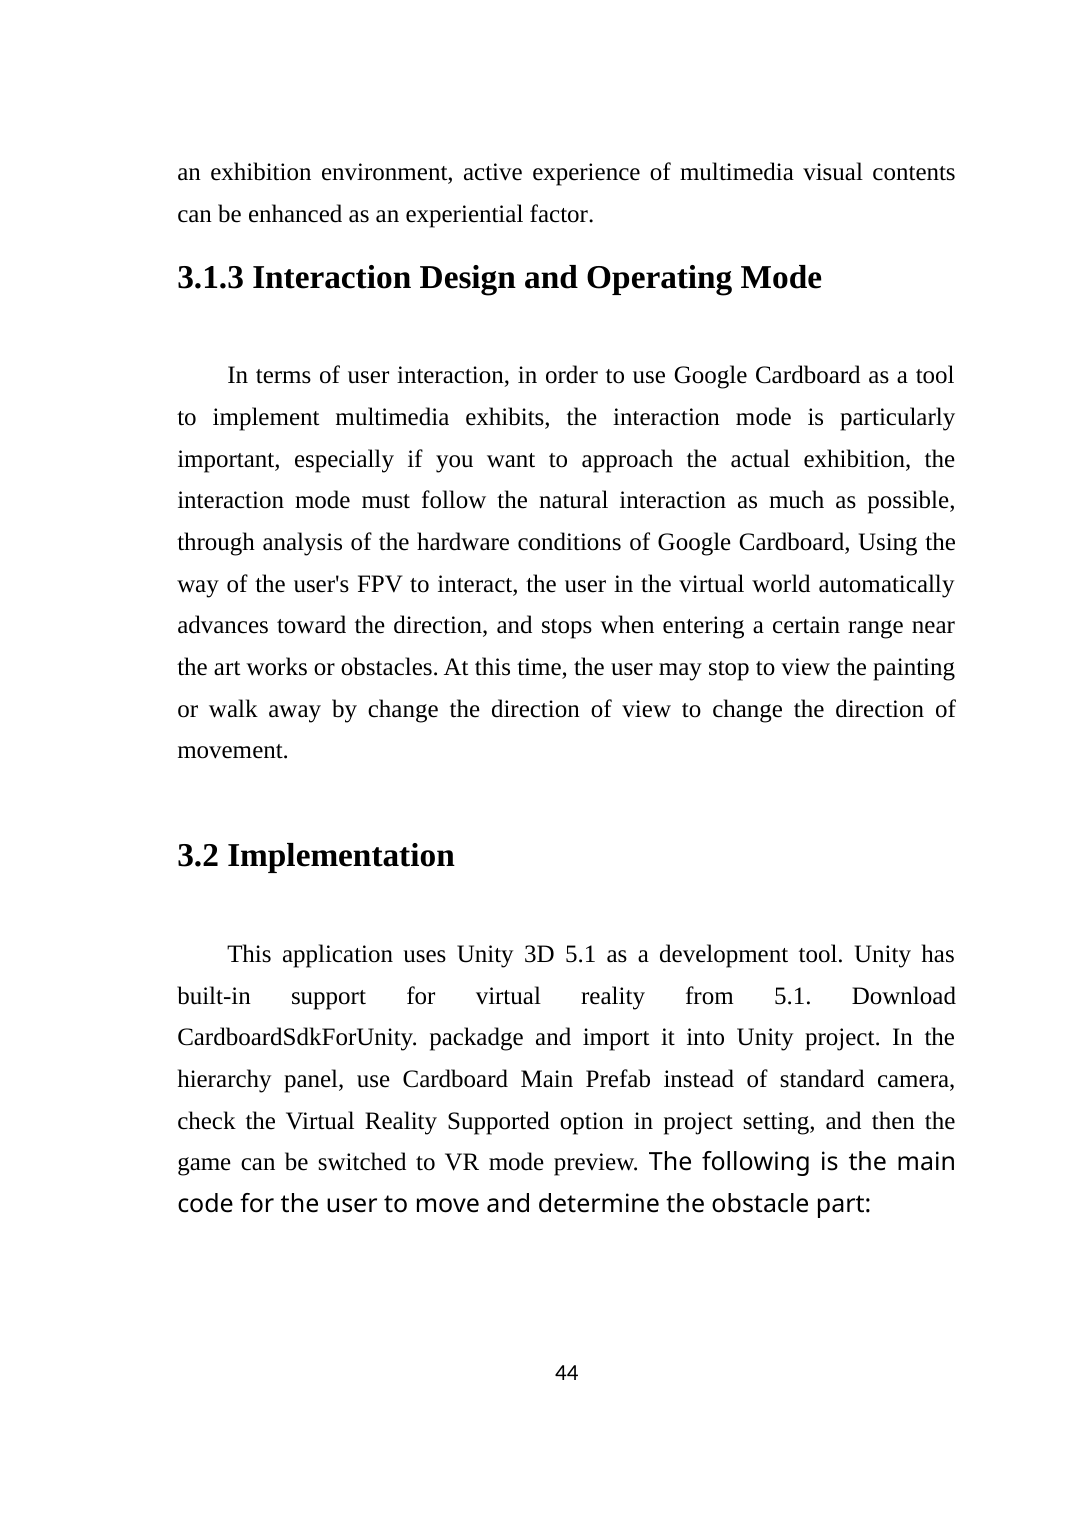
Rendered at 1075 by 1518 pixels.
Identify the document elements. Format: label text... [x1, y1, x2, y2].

text In terms of user interaction, in order to use Google Cardboard as a tool to implement multimedia exhibits, the interaction mode is particularly important, especially if you want to approach the actual exhibition, the interaction mode must follow the natural interaction as much as possible, through analysis of the hardware conditions of Google Cardboard, Using the way of the user's FPV to interact, the user in the virtual world automatically advances toward the direction, and stops when entering a certain range near the art works or obstacles. At this time, the user may stop to view the painting or walk away by change the direction of view to change the direction of movement. [177, 350, 956, 767]
text This application uses Unity 3D 5.1 as a development tool. Unity has built-in support for virtual reality from 5.1. Download CardboardSdkForUnity. packadge and import it into Unity project. In the hierarchy panel, use Cardboard Main Prefab instead of standard camera, check the Virtual Reality Supported option in project setting, and then the game can be switched to VR mode preview. The following is the main code for the user to move and determine the obstacle part: [177, 929, 956, 1221]
text 3.2 Implementation [177, 836, 956, 874]
text 3.1.3 Interaction Design and Operating Mode [177, 257, 956, 296]
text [177, 147, 956, 230]
